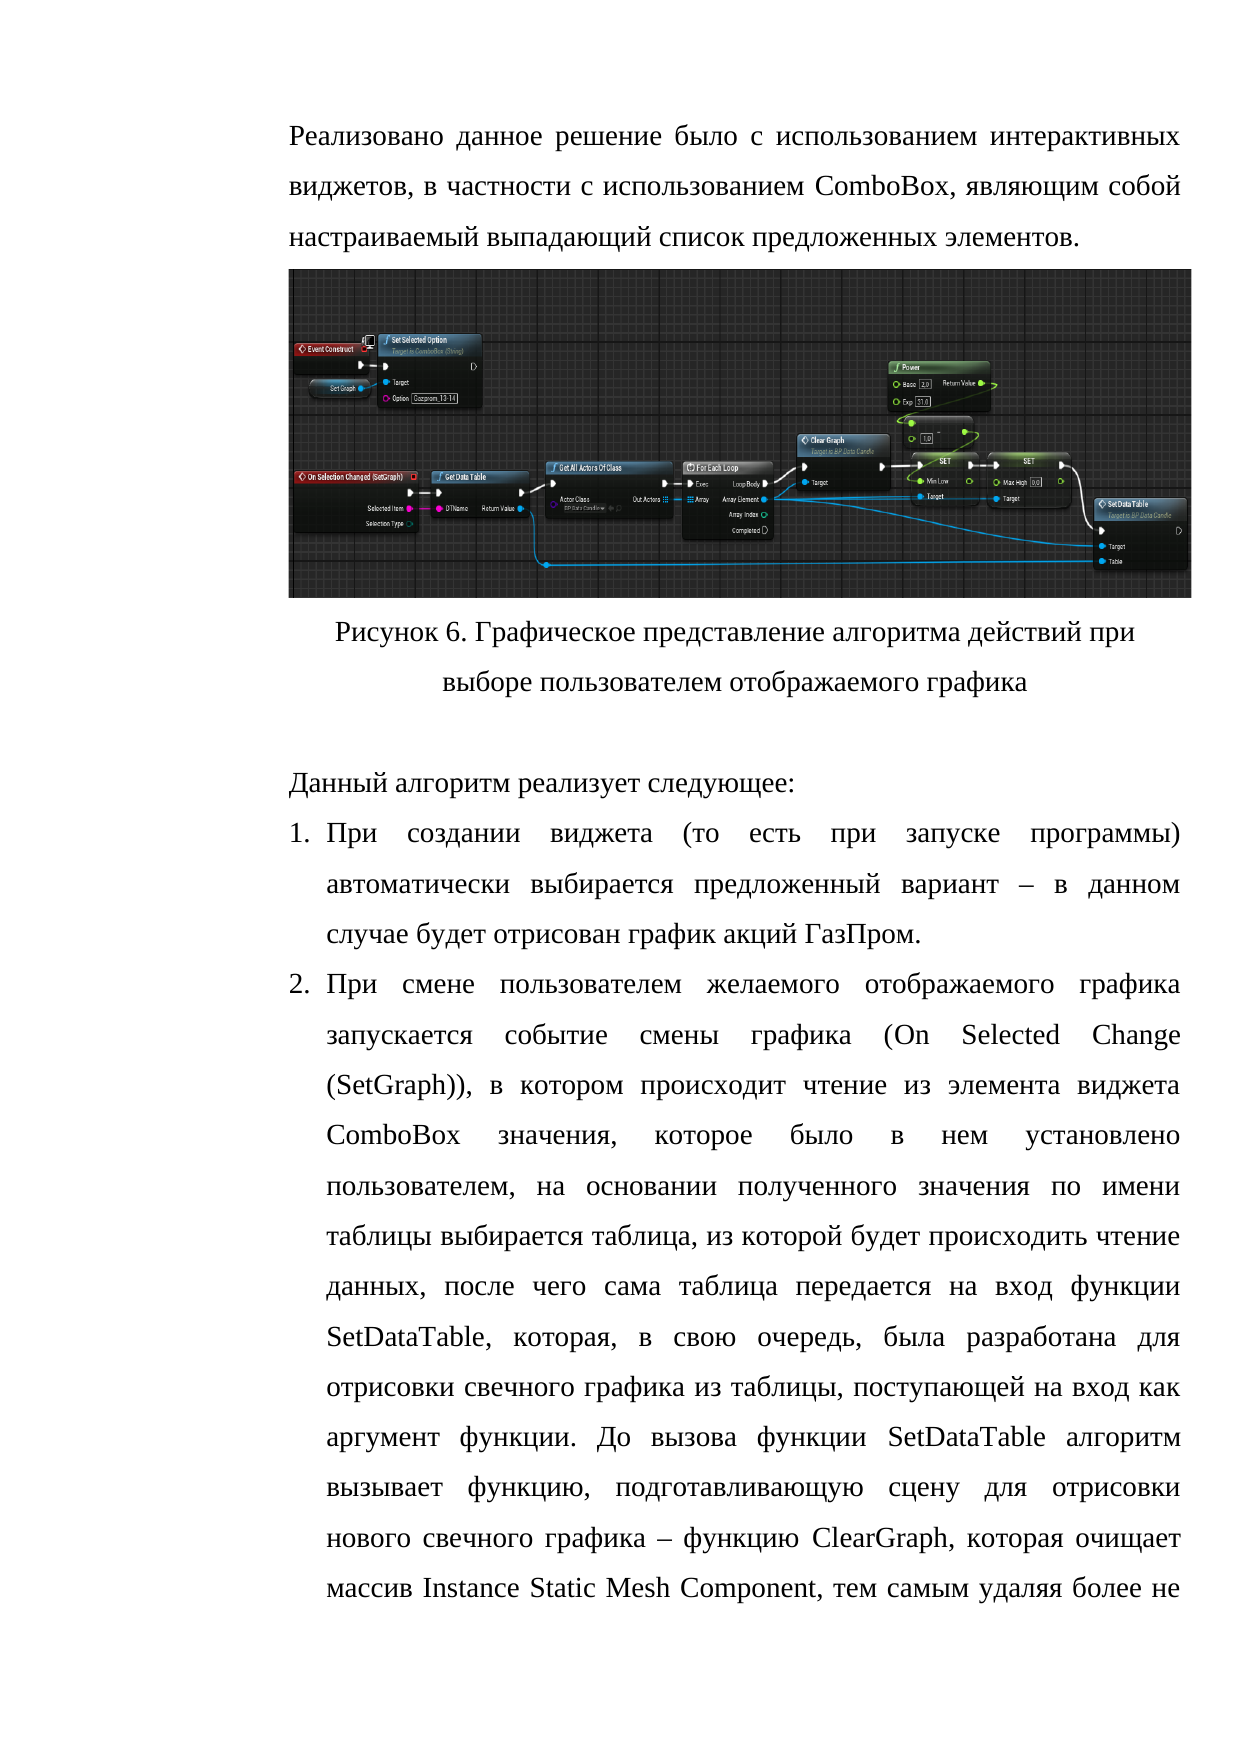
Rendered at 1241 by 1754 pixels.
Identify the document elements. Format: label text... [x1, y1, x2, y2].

text Рисунок 6. Графическое представление алгоритма действий при выборе пользователем отображаемого графика [288, 614, 1181, 698]
list При создании виджета (то есть при запуске программы) автоматически выбирается предложенный вариант – в данном случае будет отрисован график акций ГазПром. [288, 816, 1181, 950]
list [288, 966, 1181, 1604]
picture [288, 269, 1192, 598]
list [251, 118, 1181, 252]
text Данный алгоритм реализует следующее: [288, 765, 1181, 799]
